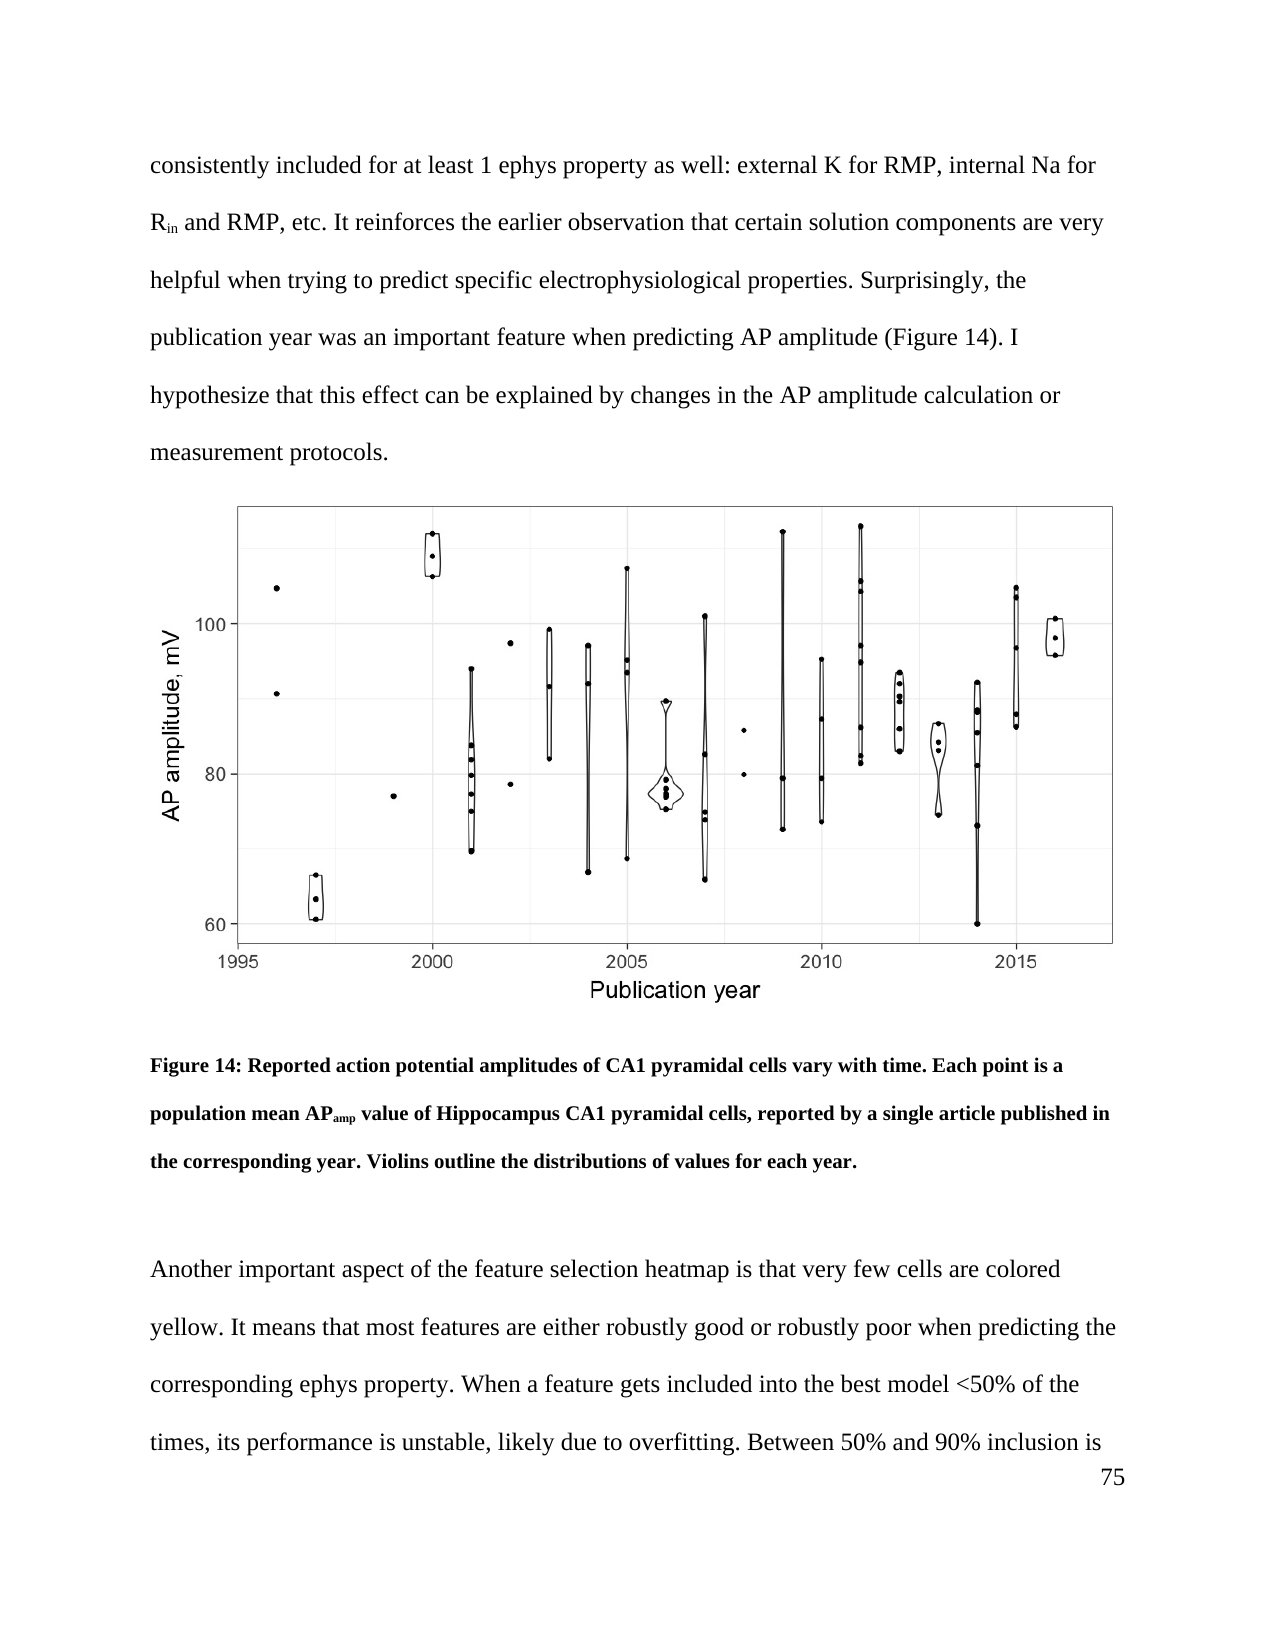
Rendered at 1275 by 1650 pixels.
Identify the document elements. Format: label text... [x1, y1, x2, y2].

picture [150, 495, 1124, 1012]
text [150, 1254, 1125, 1456]
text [150, 150, 1125, 466]
text Figure 14: Reported action potential amplitudes of CA1 pyramidal cells vary with time. Each point is a population mean APamp value of Hippocampus CA1 pyramidal cells, reported by a single article published in the corresponding year. Violins outline the distributions of values for each year. [150, 1053, 1125, 1173]
